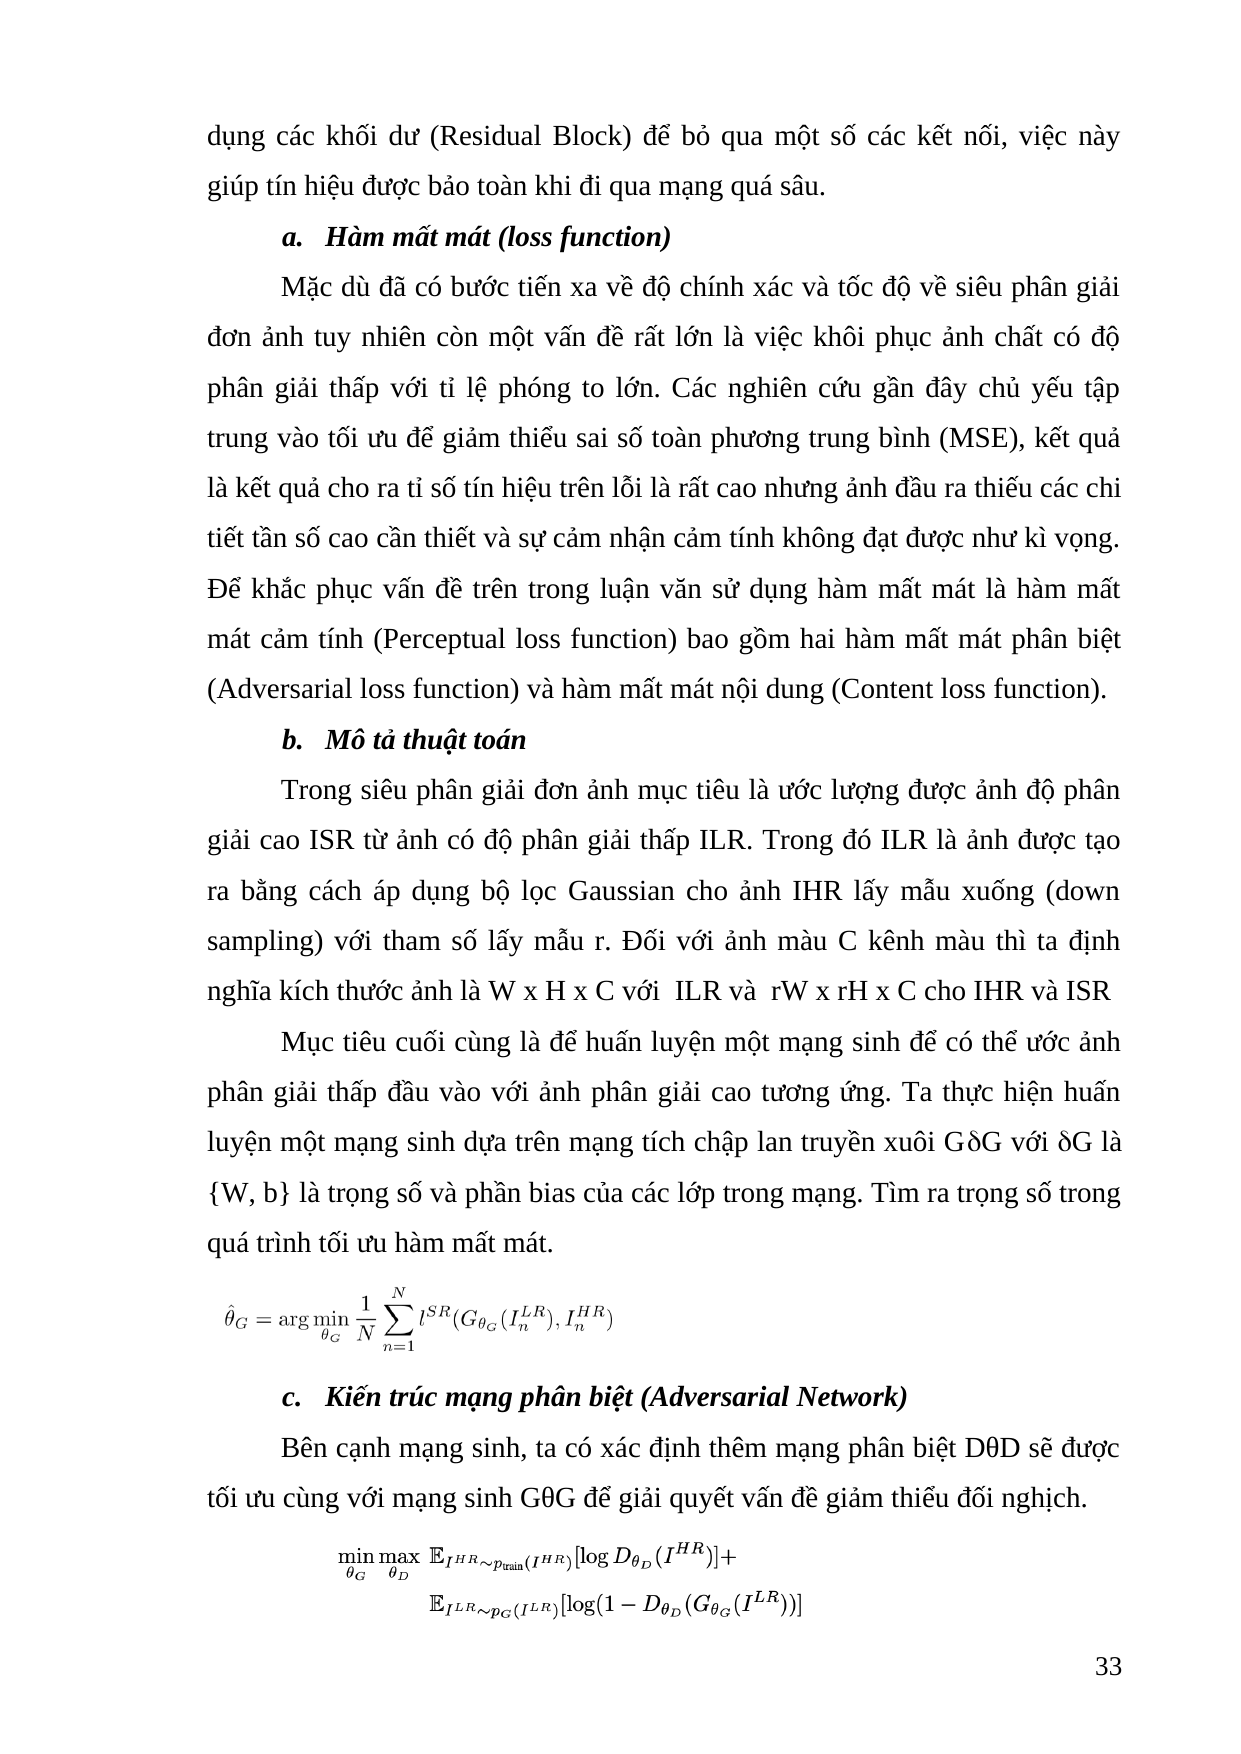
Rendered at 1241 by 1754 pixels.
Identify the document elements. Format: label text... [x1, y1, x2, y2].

text Trong siêu phân giải đơn ảnh mục tiêu là ước lượng được ảnh độ phân giải cao ISR từ ảnh có độ phân giải thấp ILR. Trong đó ILR là ảnh được tạo ra bằng cách áp dụng bộ lọc Gaussian cho ảnh IHR lấy mẫu xuống (down sampling) với tham số lấy mẫu r. Đối với ảnh màu C kênh màu thì ta định nghĩa kích thước ảnh là W x H x C với ILR và rW x rH x C cho IHR và ISR [207, 772, 1122, 1007]
list Kiến trúc mạng phân biệt (Adversarial Network) [207, 1379, 1122, 1413]
picture [206, 1275, 630, 1363]
picture [328, 1530, 809, 1636]
text Mặc dù đã có bước tiến xa về độ chính xác và tốc độ về siêu phân giải đơn ảnh tuy nhiên còn một vấn đề rất lớn là việc khôi phục ảnh chất có độ phân giải thấp với tỉ lệ phóng to lớn. Các nghiên cứu gần đây chủ yếu tập trung vào tối ưu để giảm thiểu sai số toàn phương trung bình (MSE), kết quả là kết quả cho ra tỉ số tín hiệu trên lỗi là rất cao nhưng ảnh đầu ra thiếu các chi tiết tần số cao cần thiết và sự cảm nhận cảm tính không đạt được như kì vọng. Để khắc phục vấn đề trên trong luận văn sử dụng hàm mất mát là hàm mất mát cảm tính (Perceptual loss function) bao gồm hai hàm mất mát phân biệt (Adversarial loss function) và hàm mất mát nội dung (Content loss function). [207, 269, 1122, 705]
list Mô tả thuật toán [207, 722, 1122, 755]
text Mục tiêu cuối cùng là để huấn luyện một mạng sinh để có thể ước ảnh phân giải thấp đầu vào với ảnh phân giải cao tương ứng. Ta thực hiện huấn luyện một mạng sinh dựa trên mạng tích chập lan truyền xuôi GG với G là {W, b} là trọng số và phần bias của các lớp trong mạng. Tìm ra trọng số trong quá trình tối ưu hàm mất mát. [207, 1024, 1122, 1259]
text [207, 118, 1122, 202]
text Bên cạnh mạng sinh, ta có xác định thêm mạng phân biệt DθD sẽ được tối ưu cùng với mạng sinh GθG để giải quyết vấn đề giảm thiểu đối nghịch. [207, 1430, 1122, 1514]
list Hàm mất mát (loss function) [207, 219, 1122, 252]
